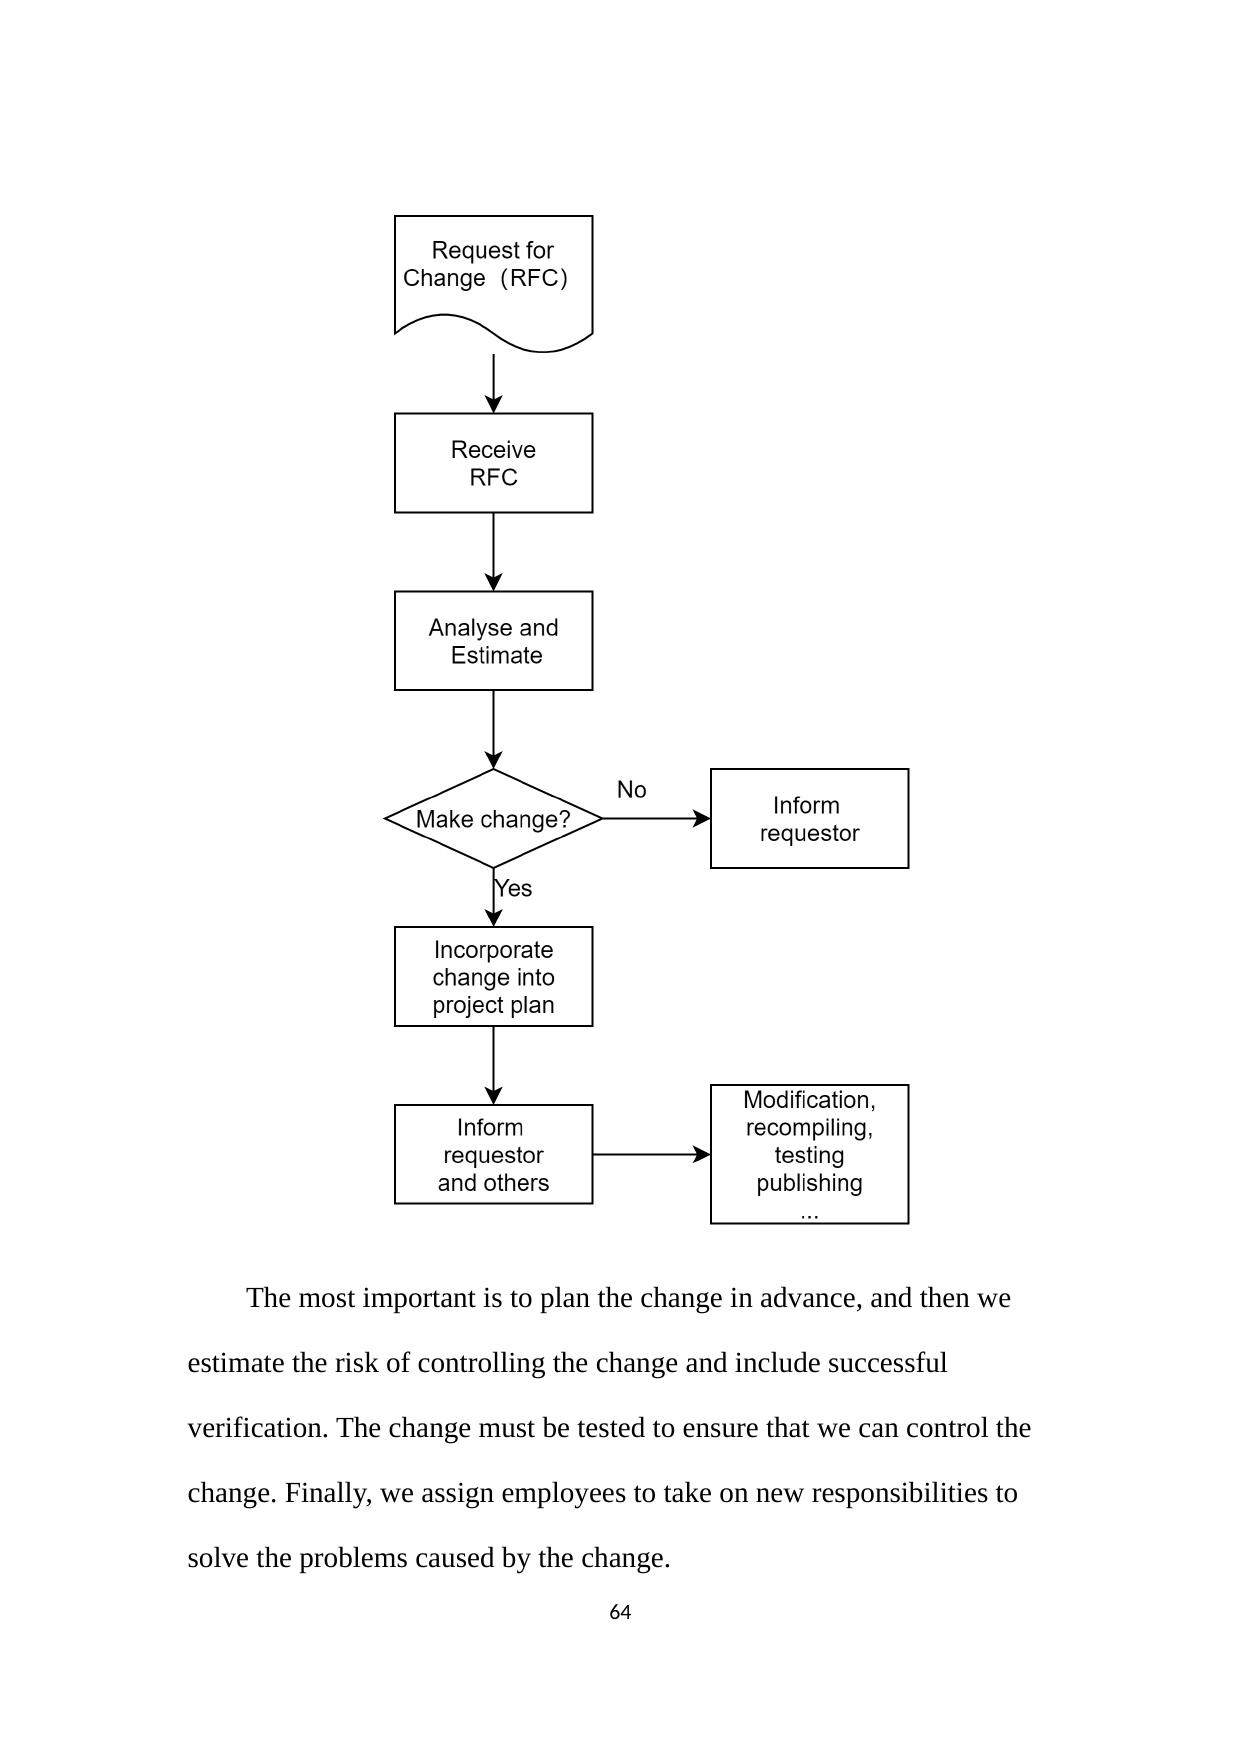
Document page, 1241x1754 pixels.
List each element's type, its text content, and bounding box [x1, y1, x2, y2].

picture [360, 191, 924, 1242]
text The most important is to plan the change in advance, and then we estimate the risk of controlling the change and include successful verification. The change must be tested to ensure that we can control the change. Finally, we assign employees to take on new responsibilities to solve the problems caused by the change. [187, 1264, 1053, 1589]
